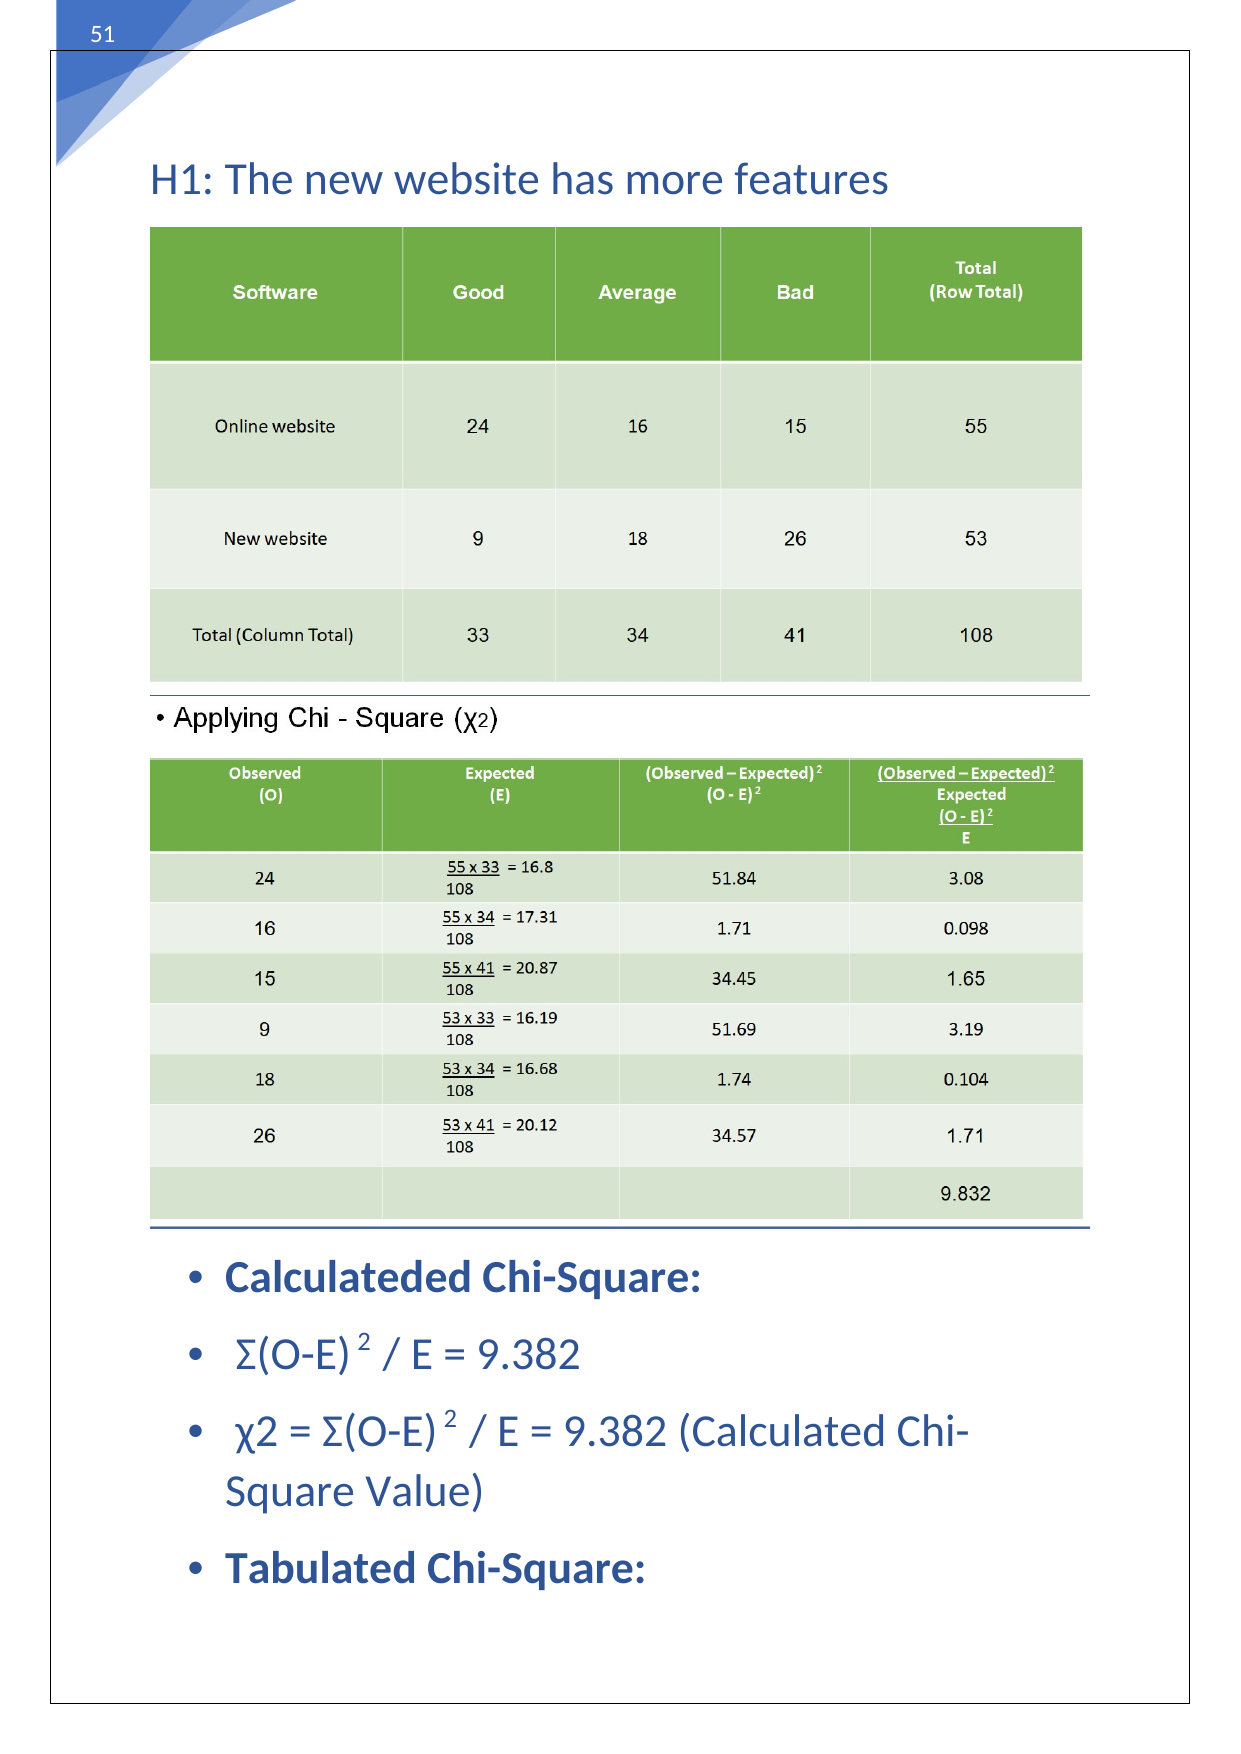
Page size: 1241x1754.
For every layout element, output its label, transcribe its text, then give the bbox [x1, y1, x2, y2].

picture [56, 51, 298, 168]
picture [150, 698, 1091, 1229]
text H1: The new website has more features [150, 150, 1090, 206]
list Σ(O-E) 2 / E = 9.382 [187, 1325, 1090, 1381]
picture [56, 0, 298, 50]
picture [150, 227, 1091, 696]
list Tabulated Chi-Square: [187, 1539, 1090, 1595]
list Calculateded Chi-Square: [187, 1248, 1090, 1304]
list χ2 = Σ(O-E) 2 / E = 9.382 (Calculated Chi-Square Value) [187, 1402, 1090, 1518]
